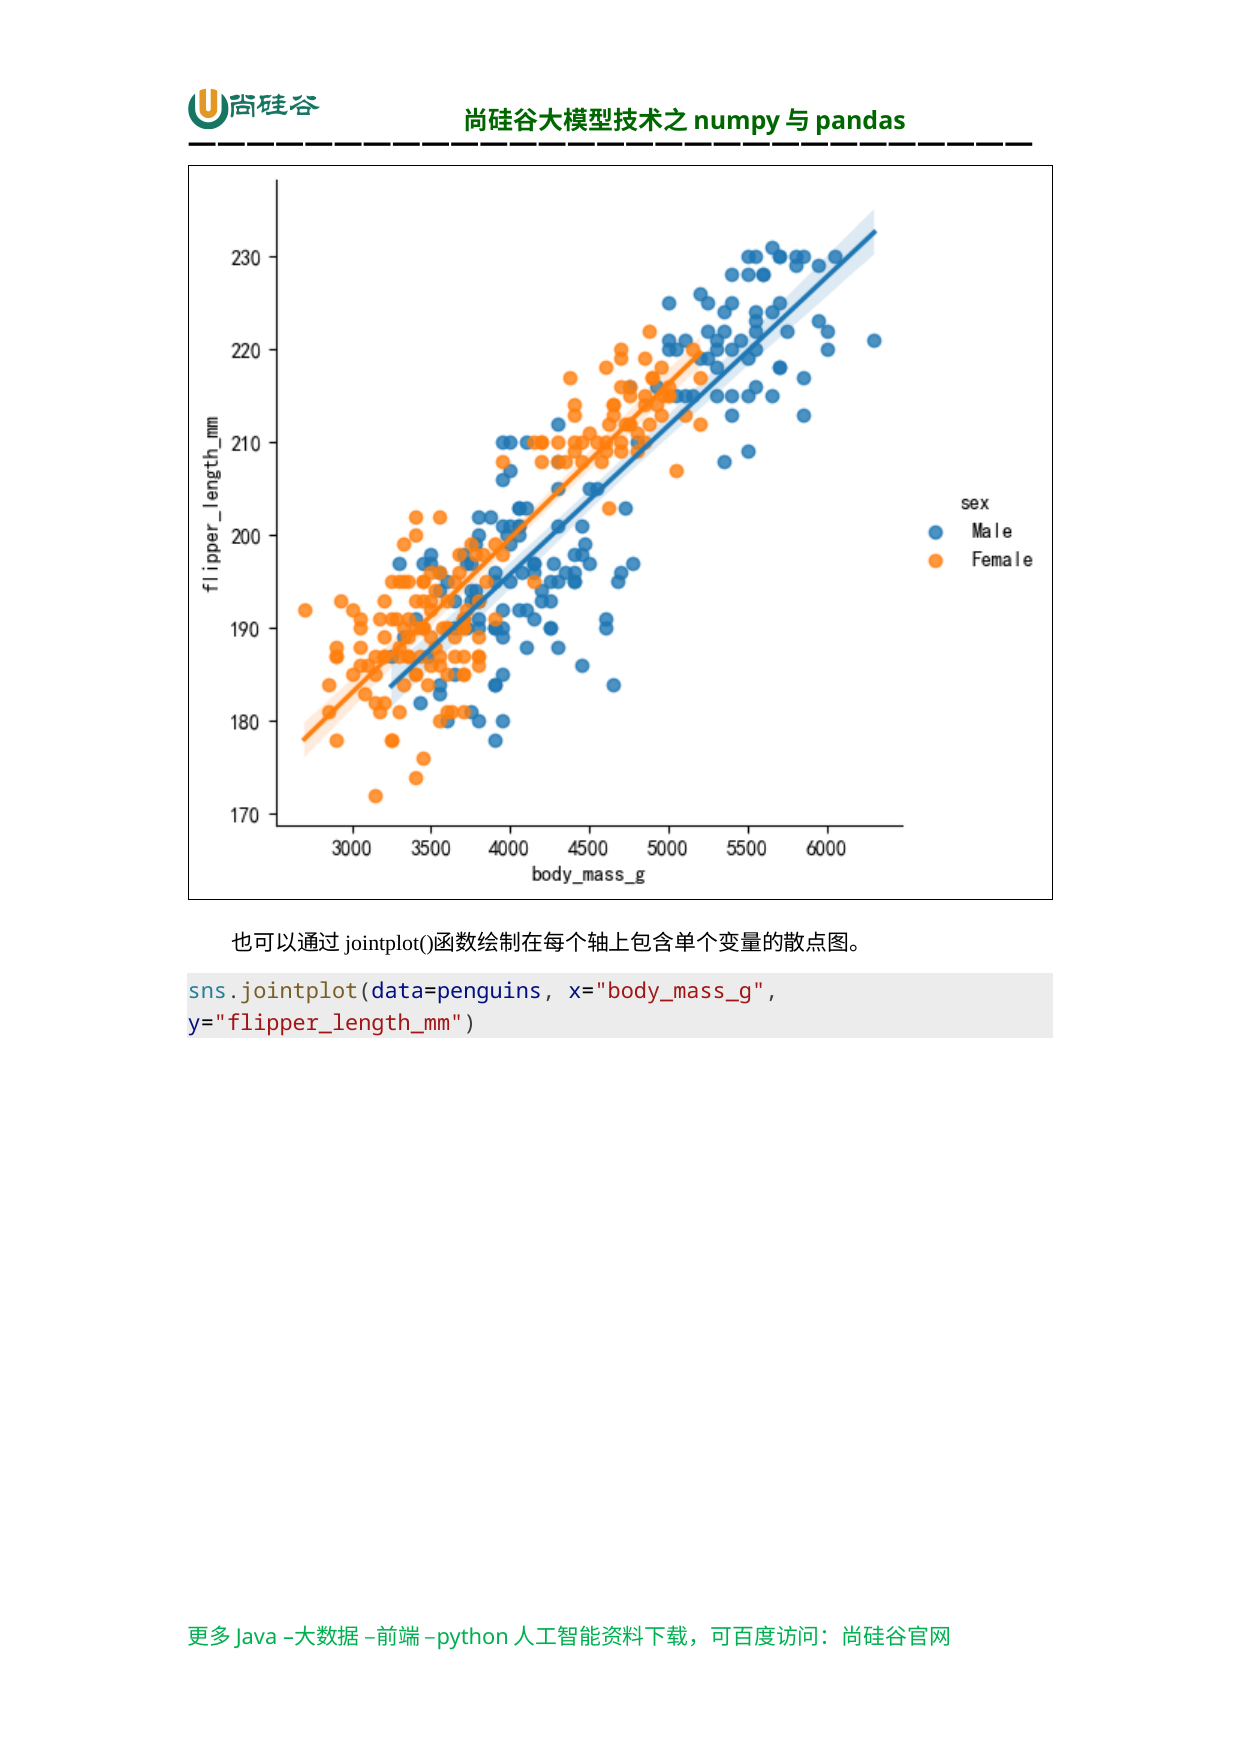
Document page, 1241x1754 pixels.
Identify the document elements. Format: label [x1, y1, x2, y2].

picture [187, 88, 321, 130]
picture [189, 166, 1052, 899]
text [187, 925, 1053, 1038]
